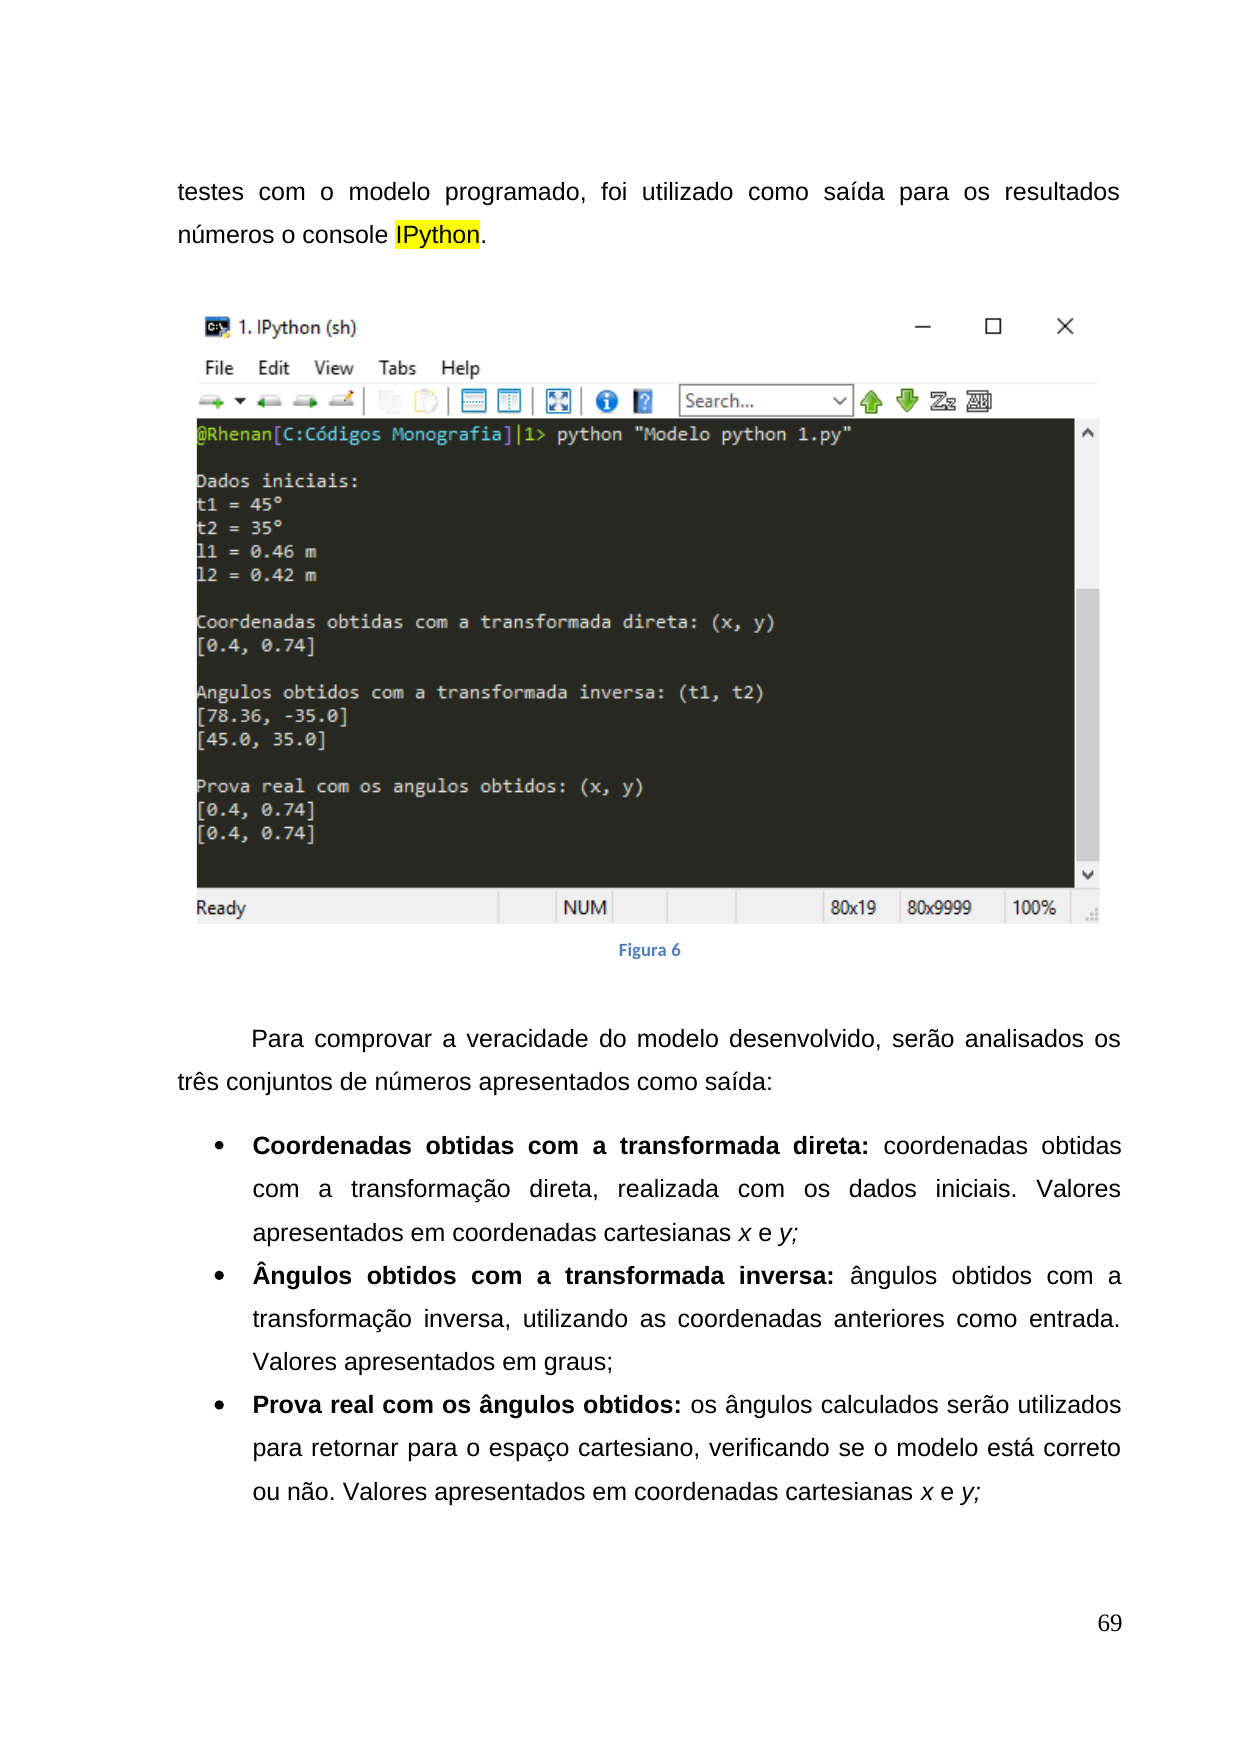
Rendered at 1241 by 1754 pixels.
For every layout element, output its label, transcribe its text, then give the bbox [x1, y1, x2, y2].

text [177, 177, 1122, 249]
list Coordenadas obtidas com a transformada direta: coordenadas obtidas com a transformação direta, realizada com os dados iniciais. Valores apresentados em coordenadas cartesianas x e y; [215, 1131, 1122, 1246]
text Para comprovar a veracidade do modelo desenvolvido, serão analisados os três conjuntos de números apresentados como saída: [177, 1024, 1122, 1096]
list Prova real com os ângulos obtidos: os ângulos calculados serão utilizados para retornar para o espaço cartesiano, verificando se o modelo está correto ou não. Valores apresentados em coordenadas cartesianas x e y; [215, 1390, 1122, 1505]
list Ângulos obtidos com a transformada inversa: ângulos obtidos com a transformação inversa, utilizando as coordenadas anteriores como entrada. Valores apresentados em graus; [215, 1261, 1122, 1376]
picture [196, 306, 1103, 924]
